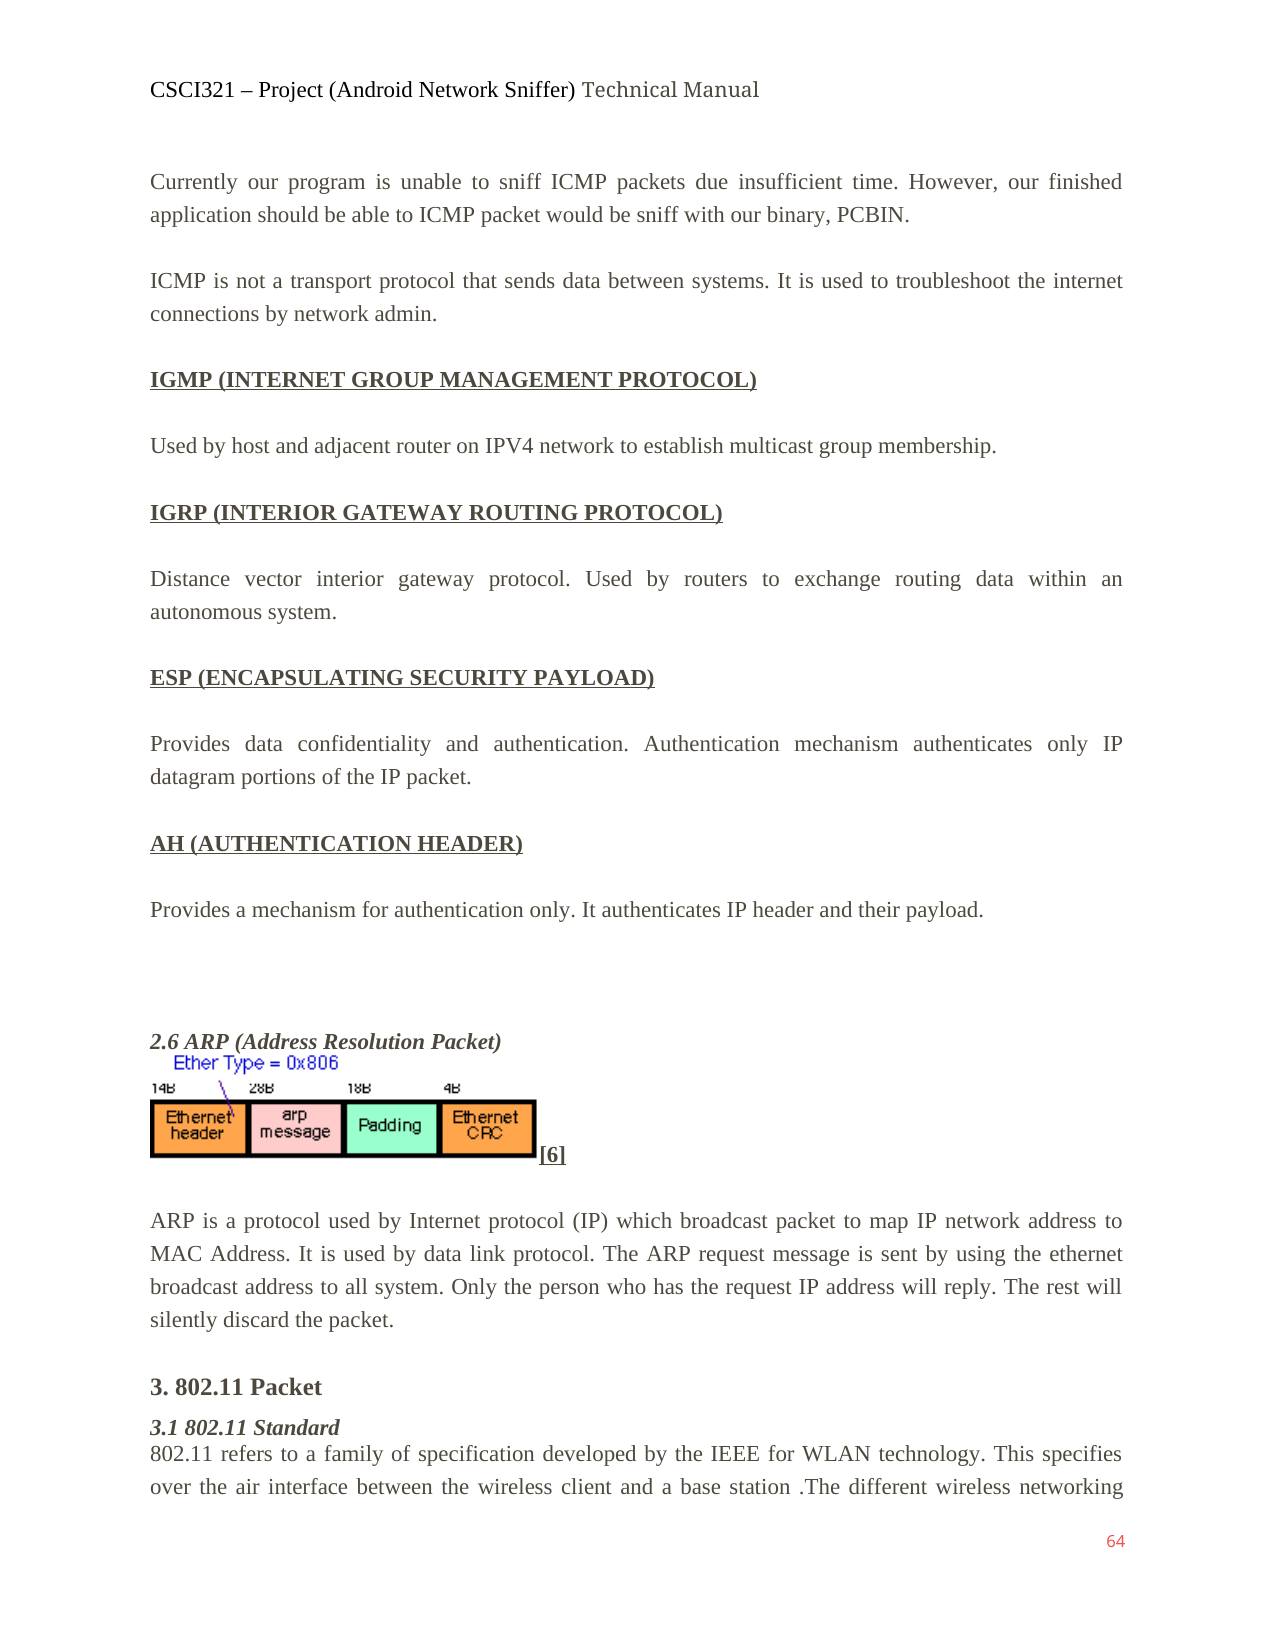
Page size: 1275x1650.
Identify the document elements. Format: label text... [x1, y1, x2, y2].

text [150, 1440, 1125, 1499]
text Currently our program is unable to sniff ICMP packets due insufficient time. However, our finished application should be able to ICMP packet would be sniff with our binary, PCBIN. [150, 168, 1125, 227]
text IGRP (INTERIOR GATEWAY ROUTING PROTOCOL) [150, 499, 1125, 525]
subtitle 3.1 802.11 Standard [150, 1414, 1125, 1440]
text ESP (ENCAPSULATING SECURITY PAYLOAD) [150, 664, 1125, 691]
text IGMP (INTERNET GROUP MANAGEMENT PROTOCOL) [150, 366, 1125, 393]
subtitle 3. 802.11 Packet [150, 1372, 1125, 1401]
text Provides data confidentiality and authentication. Authentication mechanism authenticates only IP datagram portions of the IP packet. [150, 731, 1125, 790]
text Used by host and adjacent router on IPV4 network to establish multicast group membership. [150, 433, 1125, 459]
text ICMP is not a transport protocol that sends data between systems. It is used to troubleshoot the internet connections by network admin. [150, 267, 1125, 326]
text AH (AUTHENTICATION HEADER) [150, 830, 1125, 856]
picture [150, 1054, 539, 1163]
text ARP is a protocol used by Internet protocol (IP) which broadcast packet to map IP network address to MAC Address. It is used by data link protocol. The ARP request message is sent by using the ethernet broadcast address to all system. Only the person who has the request IP address will reply. The rest will silently discard the packet. [150, 1207, 1125, 1333]
subtitle 2.6 ARP (Address Resolution Packet) [150, 1028, 1125, 1055]
text Provides a mechanism for authentication only. It authenticates IP header and their payload. [150, 896, 1125, 922]
text Distance vector interior gateway protocol. Used by routers to exchange routing data within an autonomous system. [150, 565, 1125, 624]
